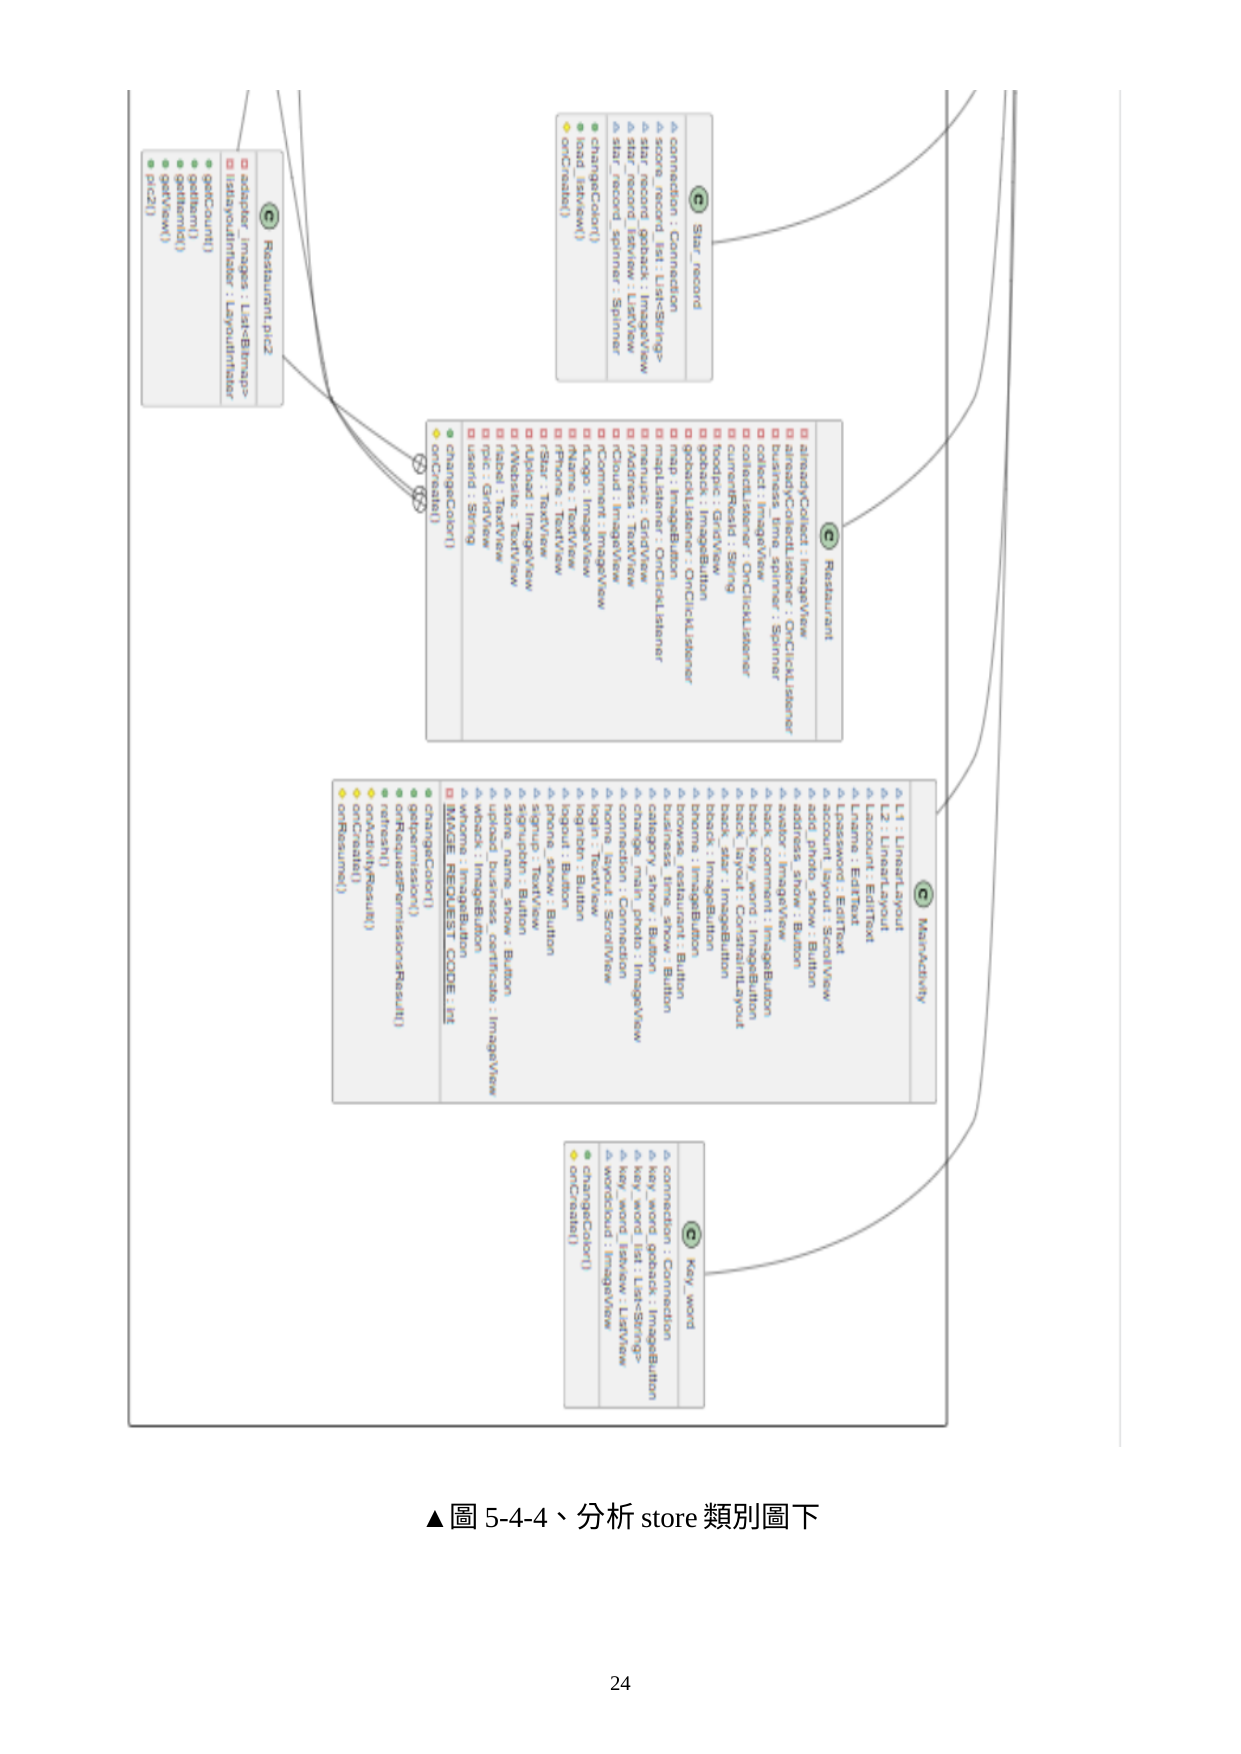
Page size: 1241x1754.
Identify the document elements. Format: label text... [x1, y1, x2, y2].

text ▲圖5-4-4、分析store類別圖下 [89, 1477, 1152, 1552]
